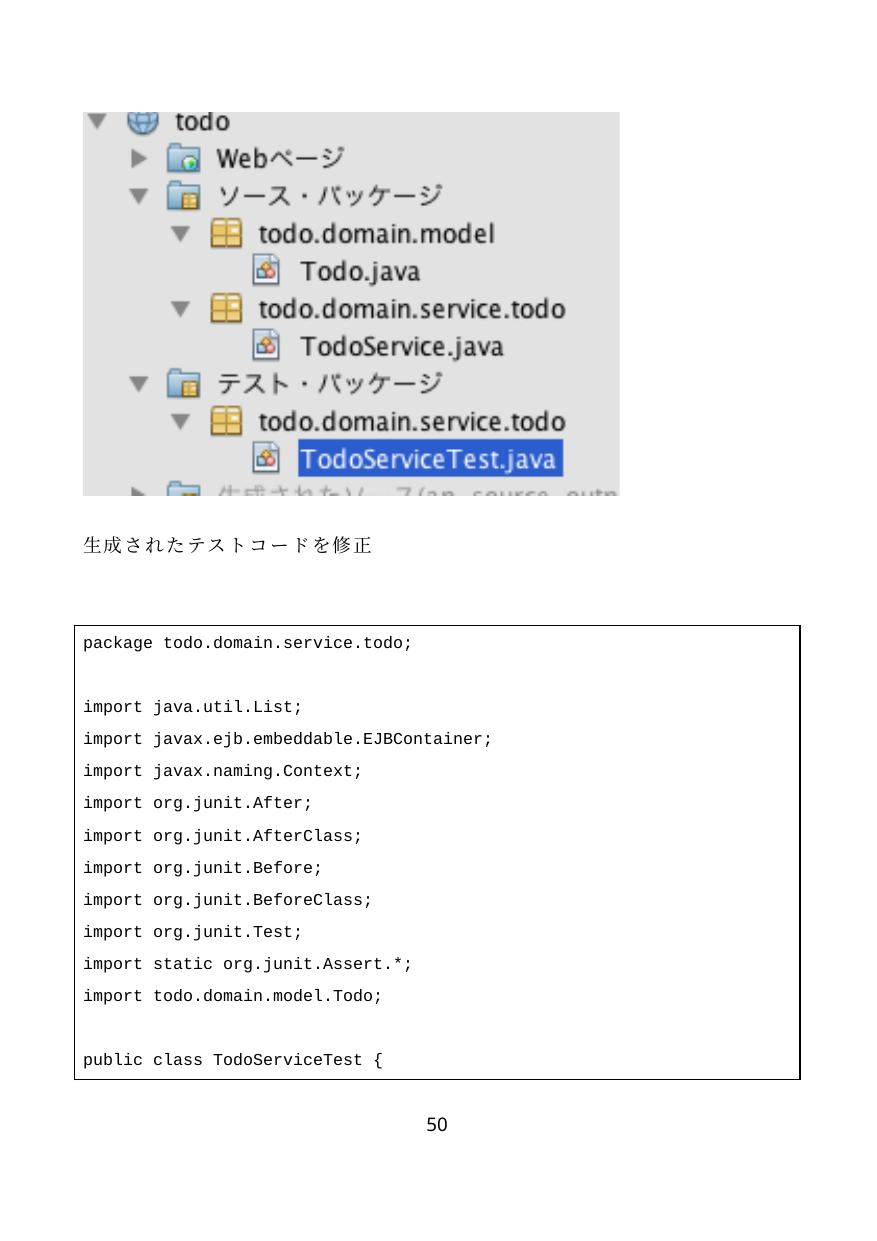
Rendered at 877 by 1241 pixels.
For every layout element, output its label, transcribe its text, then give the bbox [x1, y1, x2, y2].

text import javax.ejb.embeddable.EJBContainer; [83, 724, 791, 756]
text import org.junit.After; [83, 788, 791, 821]
text import java.util.List; [83, 692, 791, 724]
text public class TodoServiceTest { [75, 1042, 799, 1079]
text import org.junit.BeforeClass; [83, 885, 791, 917]
text 生成されたテストコードを修正 [83, 529, 791, 561]
text import org.junit.Test; [83, 917, 791, 949]
picture [82, 112, 620, 496]
text package todo.domain.service.todo; [75, 626, 799, 660]
text import todo.domain.model.Todo; [83, 981, 791, 1013]
text import static org.junit.Assert.*; [83, 949, 791, 981]
text import javax.naming.Context; [83, 756, 791, 788]
text import org.junit.Before; [83, 853, 791, 885]
text import org.junit.AfterClass; [83, 821, 791, 853]
